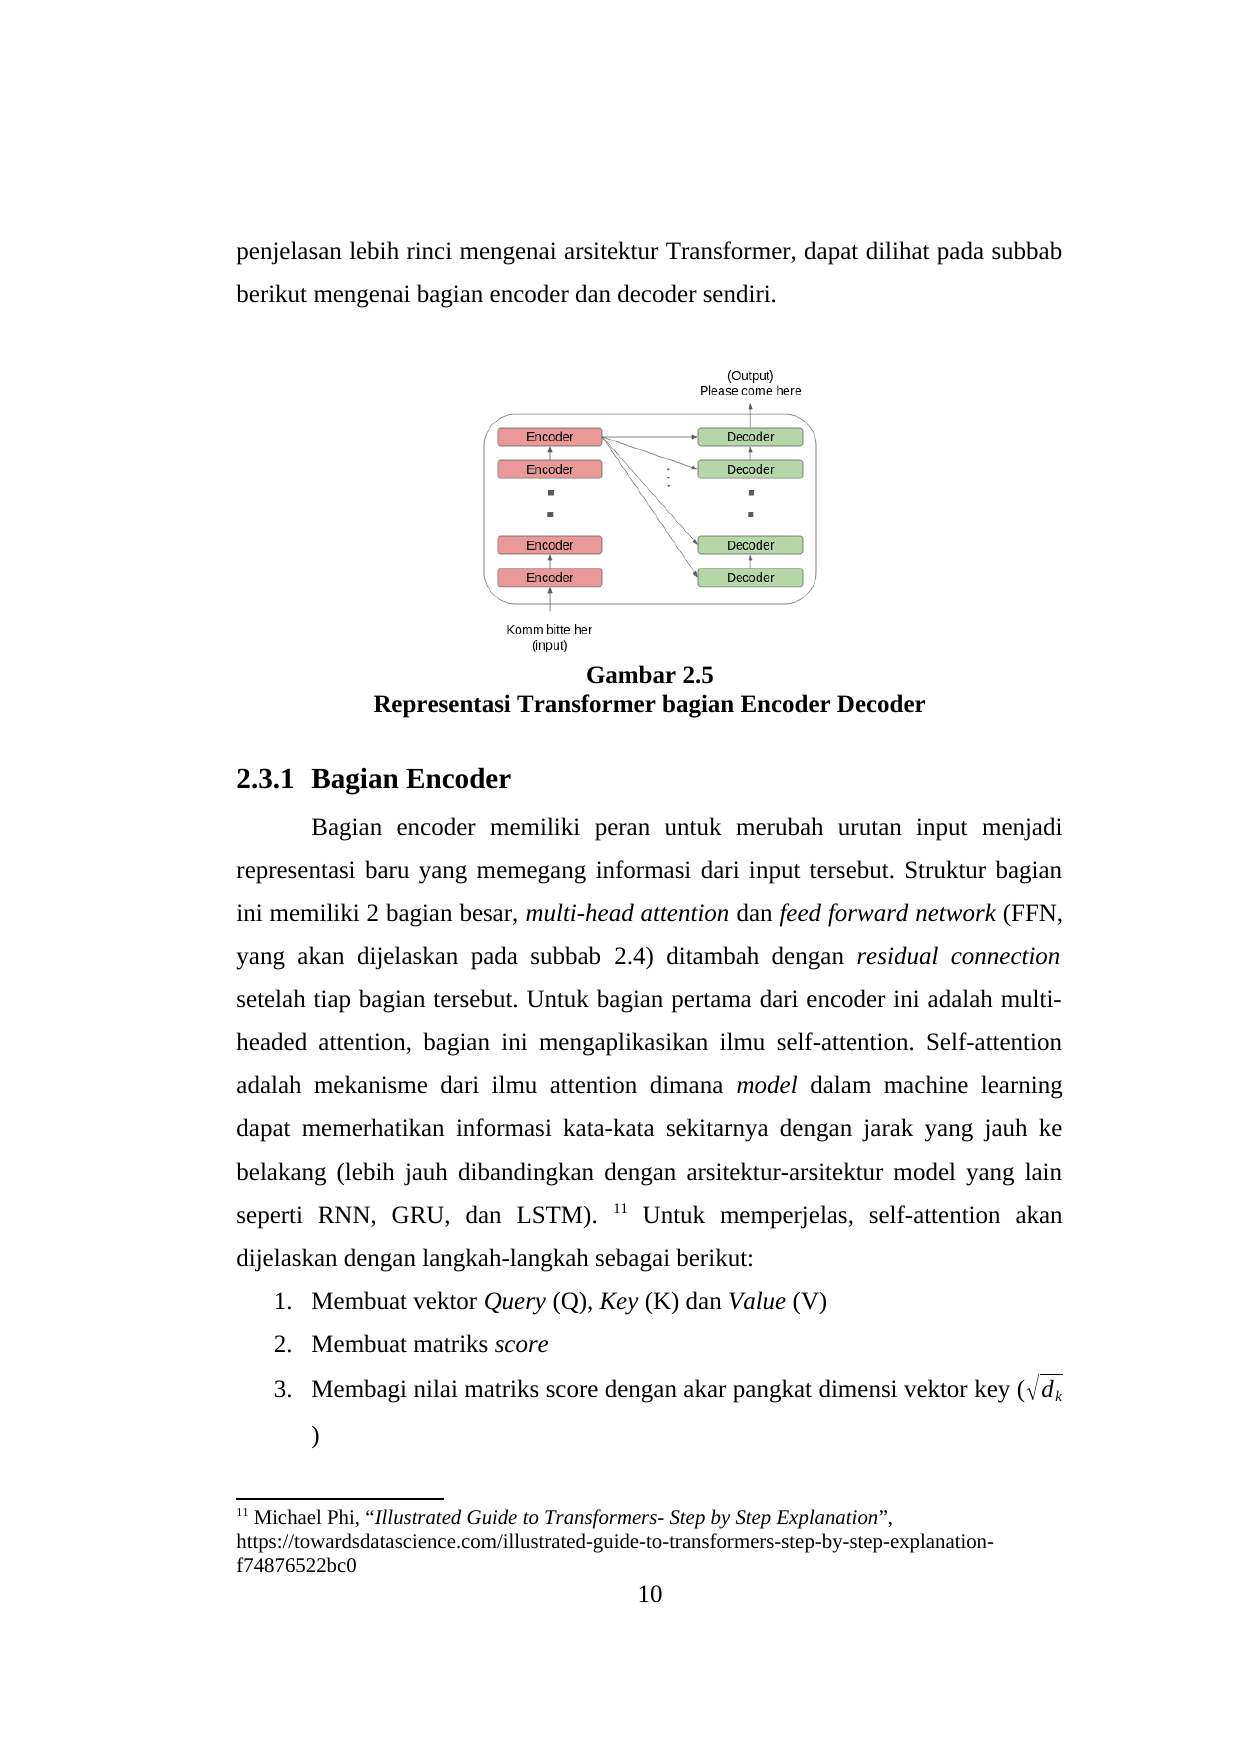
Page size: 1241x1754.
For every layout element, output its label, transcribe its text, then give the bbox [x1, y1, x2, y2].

text Bagian encoder memiliki peran untuk merubah urutan input menjadi representasi baru yang memegang informasi dari input tersebut. Struktur bagian ini memiliki 2 bagian besar, multi-head attention dan feed forward network (FFN, yang akan dijelaskan pada subbab 2.4) ditambah dengan residual connection setelah tiap bagian tersebut. Untuk bagian pertama dari encoder ini adalah multi-headed attention, bagian ini mengaplikasikan ilmu self-attention. Self-attention adalah mekanisme dari ilmu attention dimana model dalam machine learning dapat memerhatikan informasi kata-kata sekitarnya dengan jarak yang jauh ke belakang (lebih jauh dibandingkan dengan arsitektur-arsitektur model yang lain seperti RNN, GRU, dan LSTM). Untuk memperjelas, self-attention akan dijelaskan dengan langkah-langkah sebagai berikut: [236, 812, 1063, 1272]
picture [472, 365, 827, 661]
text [236, 236, 1063, 308]
subtitle Bagian Encoder [236, 761, 1063, 795]
list Membuat matriks score [274, 1329, 1063, 1358]
list Membagi nilai matriks score dengan akar pangkat dimensi vektor key () [274, 1372, 1063, 1449]
list Membuat vektor Query (Q), Key (K) dan Value (V) [274, 1286, 1063, 1315]
